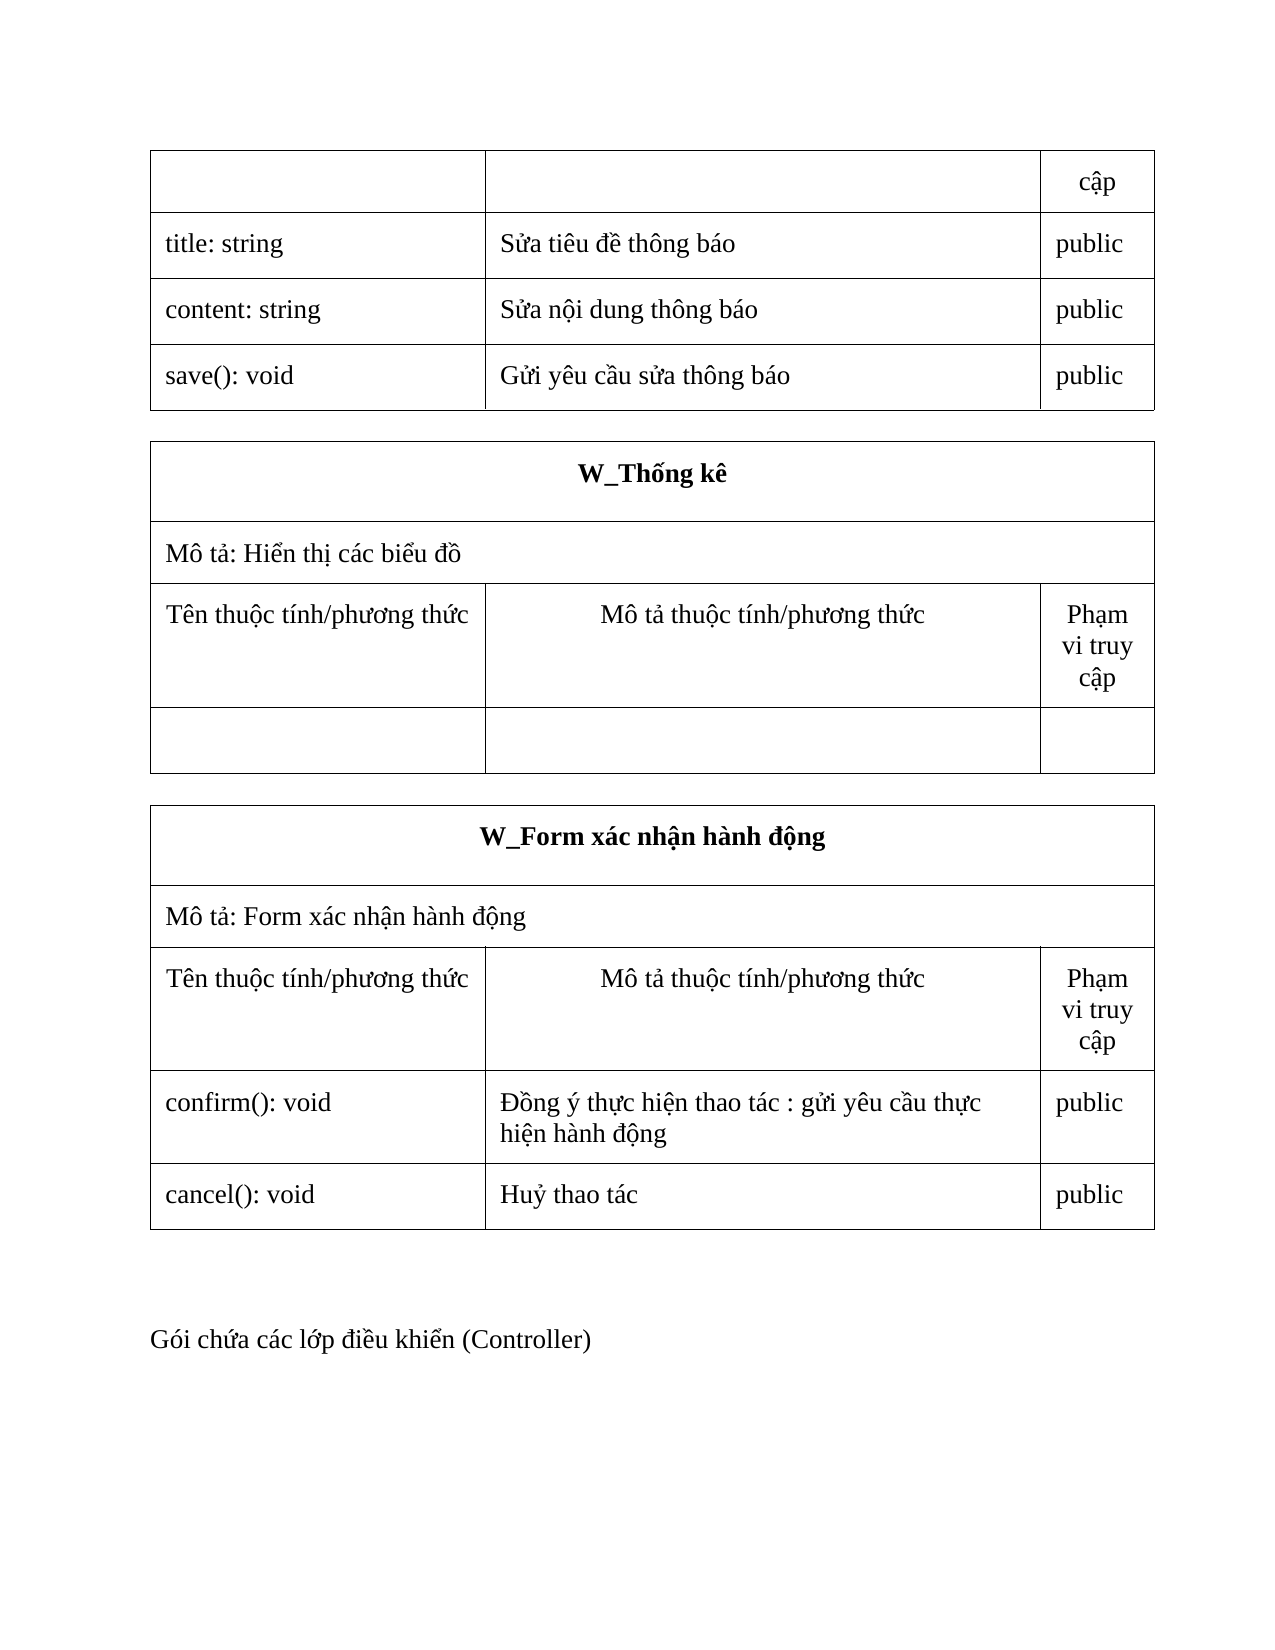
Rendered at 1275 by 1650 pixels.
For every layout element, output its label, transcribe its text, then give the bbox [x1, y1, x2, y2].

table_cell public [1041, 345, 1154, 409]
table_cell Sửa tiêu đề thông báo [486, 213, 1040, 278]
table_cell Sửa nội dung thông báo [486, 279, 1040, 343]
table_cell [151, 708, 485, 773]
table_cell Mô tả thuộc tính/phương thức [486, 948, 1040, 1070]
table_header W_Thống kê [151, 442, 1154, 521]
text Gói chứa các lớp điều khiển (Controller) [150, 1323, 1125, 1354]
table_cell [486, 708, 1040, 773]
table_cell Mô tả thuộc tính/phương thức [486, 584, 1040, 707]
table_cell confirm(): void [151, 1071, 485, 1163]
table_cell Tên thuộc tính/phương thức [151, 584, 485, 707]
table_cell Huỷ thao tác [486, 1164, 1040, 1229]
table_header W_Form xác nhận hành động [151, 806, 1154, 885]
table_cell content: string [151, 279, 485, 343]
table_cell public [1041, 1071, 1154, 1163]
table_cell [151, 151, 485, 212]
table_cell Phạm vi truy cập [1041, 948, 1154, 1070]
table_cell [1041, 708, 1154, 773]
table_cell public [1041, 1164, 1154, 1229]
table_cell public [1041, 213, 1154, 278]
table_cell Phạm vi truy cập [1041, 584, 1154, 707]
table_cell public [1041, 279, 1154, 343]
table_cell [486, 151, 1040, 212]
table_cell Gửi yêu cầu sửa thông báo [486, 345, 1040, 409]
table_cell cancel(): void [151, 1164, 485, 1229]
table_cell save(): void [151, 345, 485, 409]
table_cell Mô tả: Form xác nhận hành động [151, 886, 1154, 946]
table_cell Phạm vi truy cập [1041, 151, 1154, 212]
table_cell Đồng ý thực hiện thao tác : gửi yêu cầu thực hiện hành động [486, 1071, 1040, 1163]
table_cell title: string [151, 213, 485, 278]
table_cell Tên thuộc tính/phương thức [151, 948, 485, 1070]
table_cell Mô tả: Hiển thị các biểu đồ [151, 522, 1154, 583]
